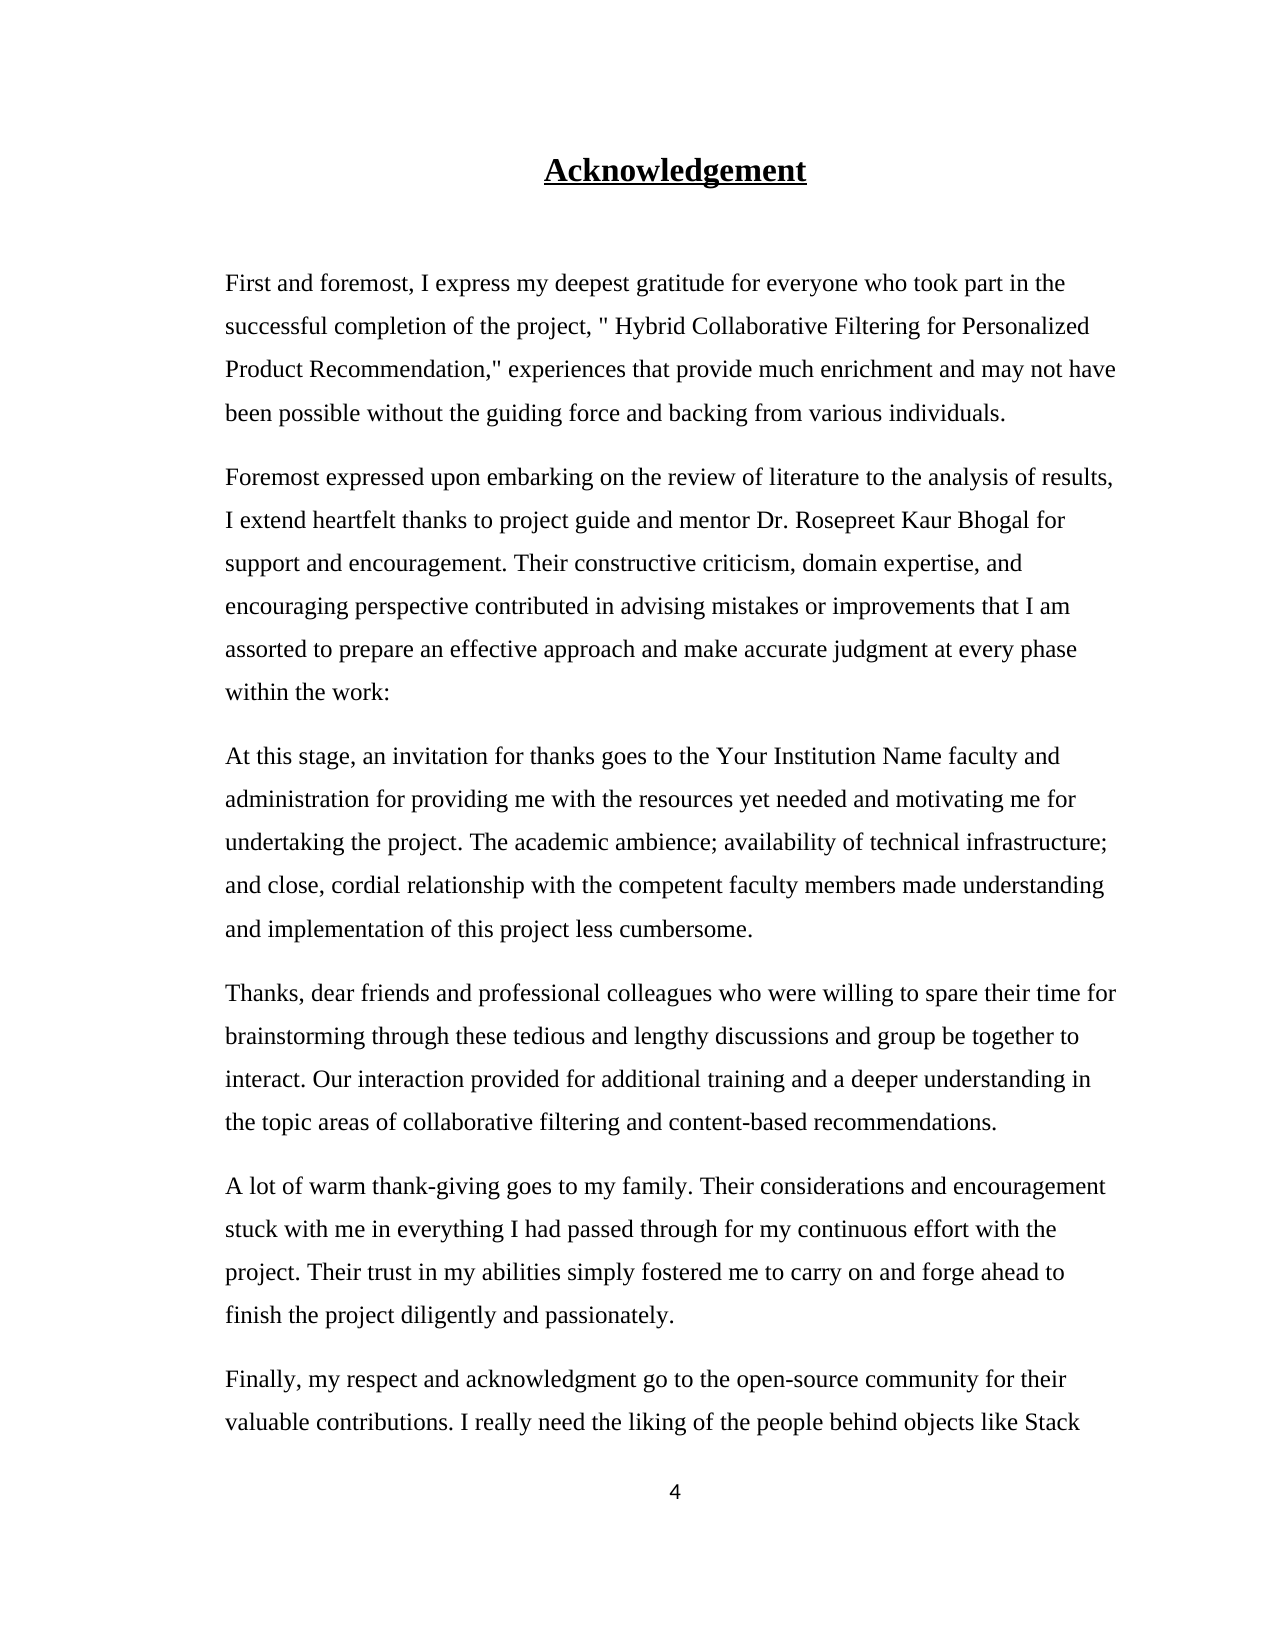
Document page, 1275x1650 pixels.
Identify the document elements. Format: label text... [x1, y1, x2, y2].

text Foremost expressed upon embarking on the review of literature to the analysis of results, I extend heartfelt thanks to project guide and mentor Dr. Rosepreet Kaur Bhogal for support and encouragement. Their constructive criticism, domain expertise, and encouraging perspective contributed in advising mistakes or improvements that I am assorted to prepare an effective approach and make accurate judgment at every phase within the work: [225, 462, 1125, 706]
text First and foremost, I express my deepest gratitude for everyone who took part in the successful completion of the project, " Hybrid Collaborative Filtering for Personalized Product Recommendation," experiences that provide much enrichment and may not have been possible without the guiding force and backing from various individuals. [225, 268, 1125, 426]
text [225, 1364, 1125, 1436]
text At this stage, an invitation for thanks goes to the Your Institution Name faculty and administration for providing me with the resources yet needed and motivating me for undertaking the project. The academic ambience; availability of technical infrastructure; and close, cordial relationship with the competent faculty members made understanding and implementation of this project less cumbersome. [225, 741, 1125, 942]
text Acknowledgement [225, 150, 1125, 188]
text Thanks, dear friends and professional colleagues who were willing to spare their time for brainstorming through these tedious and lengthy discussions and group be together to interact. Our interaction provided for additional training and a deeper understanding in the topic areas of collaborative filtering and content-based recommendations. [225, 978, 1125, 1136]
text A lot of warm thank-giving goes to my family. Their considerations and encouragement stuck with me in everything I had passed through for my continuous effort with the project. Their trust in my abilities simply fostered me to carry on and forge ahead to finish the project diligently and passionately. [225, 1171, 1125, 1329]
